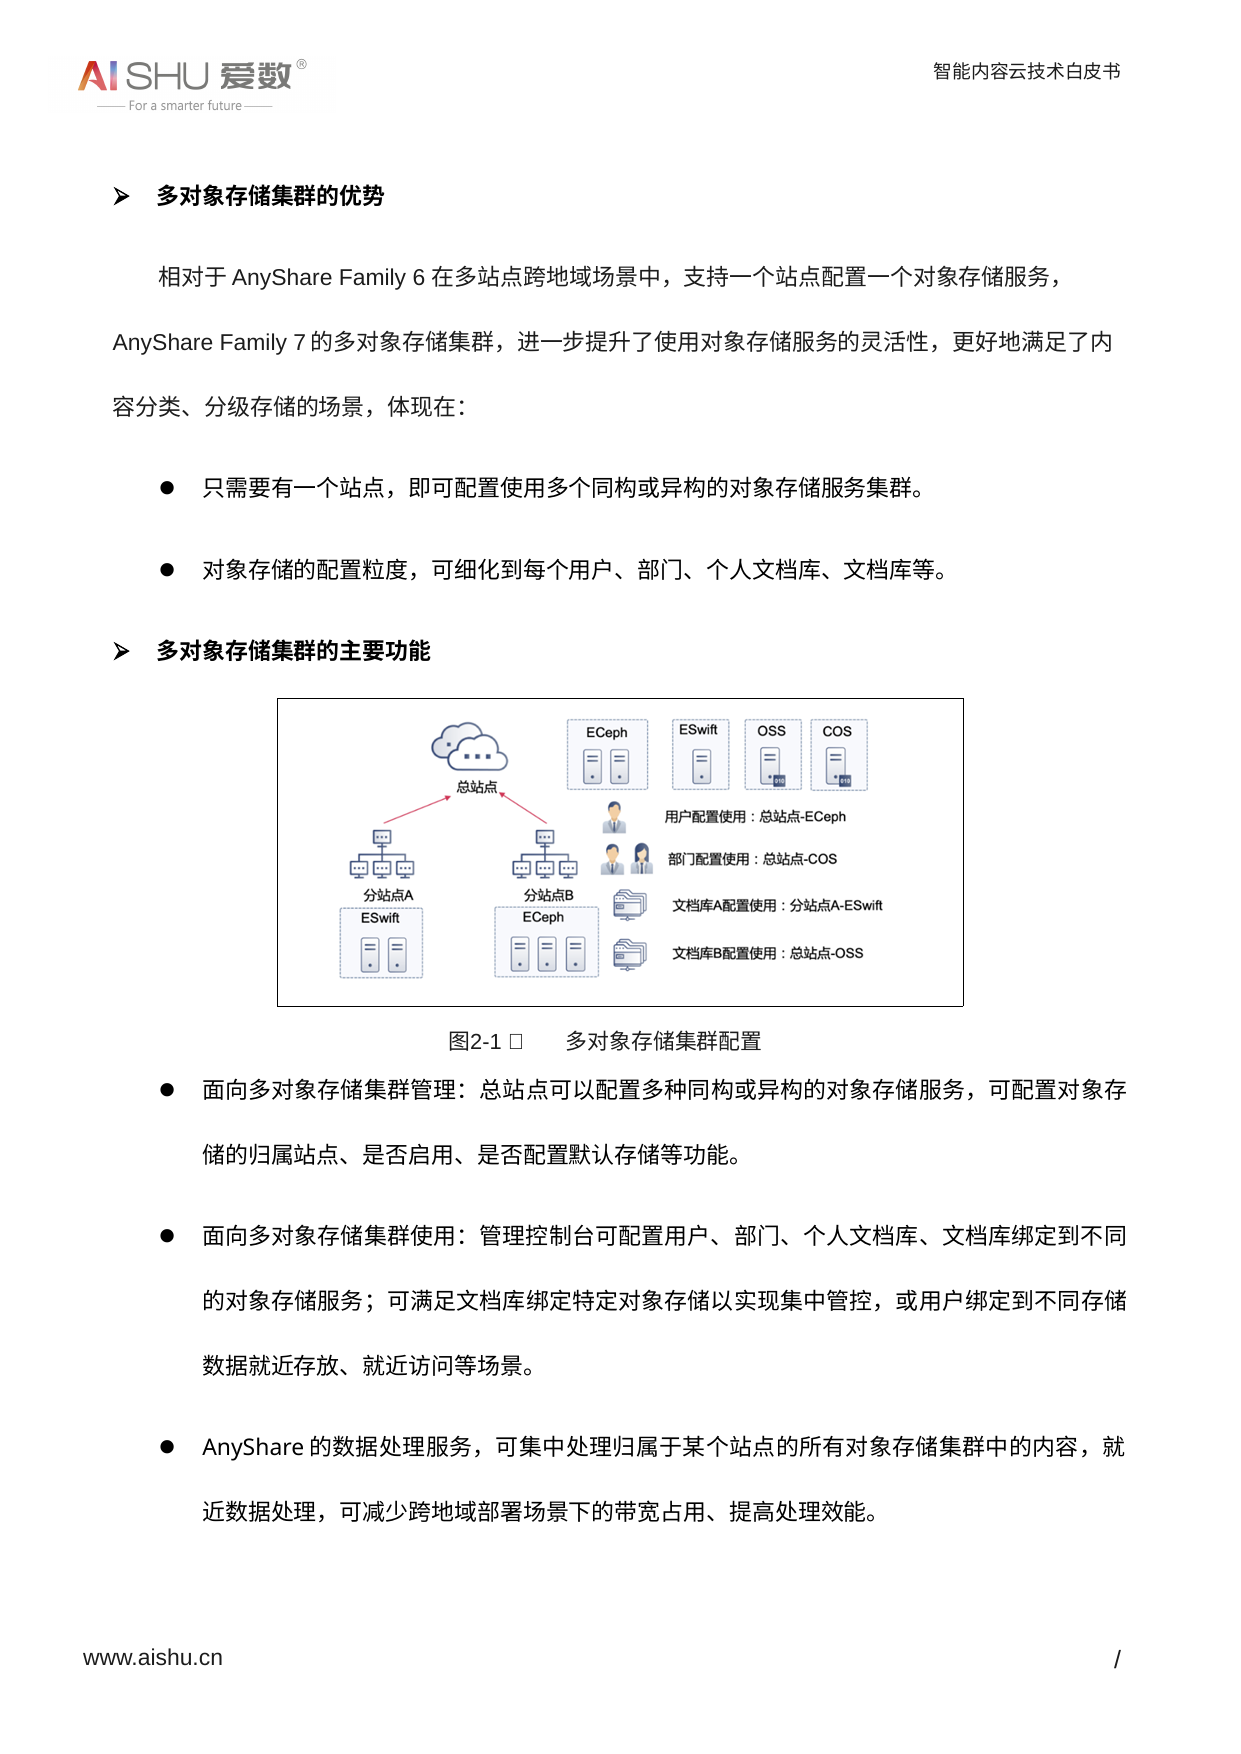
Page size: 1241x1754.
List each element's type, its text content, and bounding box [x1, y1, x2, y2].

text 相对于AnyShare Family 6 在多站点跨地域场景中，支持一个站点配置一个对象存储服务，AnyShare Family 7的多对象存储集群，进一步提升了使用对象存储服务的灵活性，更好地满足了内容分类、分级存储的场景，体现在： [112, 243, 1128, 438]
list 只需要有一个站点，即可配置使用多个同构或异构的对象存储服务集群。 [158, 454, 1128, 519]
picture [278, 699, 963, 1006]
list 面向多对象存储集群使用：管理控制台可配置用户、部门、个人文档库、文档库绑定到不同的对象存储服务；可满足文档库绑定特定对象存储以实现集中管控，或用户绑定到不同存储数据就近存放、就近访问等场景。 [158, 1202, 1128, 1397]
list AnyShare的数据处理服务，可集中处理归属于某个站点的所有对象存储集群中的内容，就近数据处理，可减少跨地域部署场景下的带宽占用、提高处理效能。 [158, 1413, 1128, 1543]
picture [47, 56, 337, 113]
list 多对象存储集群的优势 [112, 162, 1128, 227]
list 面向多对象存储集群管理：总站点可以配置多种同构或异构的对象存储服务，可配置对象存储的归属站点、是否启用、是否配置默认存储等功能。 [158, 1056, 1128, 1186]
list 对象存储的配置粒度，可细化到每个用户、部门、个人文档库、文档库等。 [158, 536, 1128, 601]
text  多对象存储集群配置 [112, 1023, 1128, 1056]
list 多对象存储集群的主要功能 [112, 617, 1128, 682]
